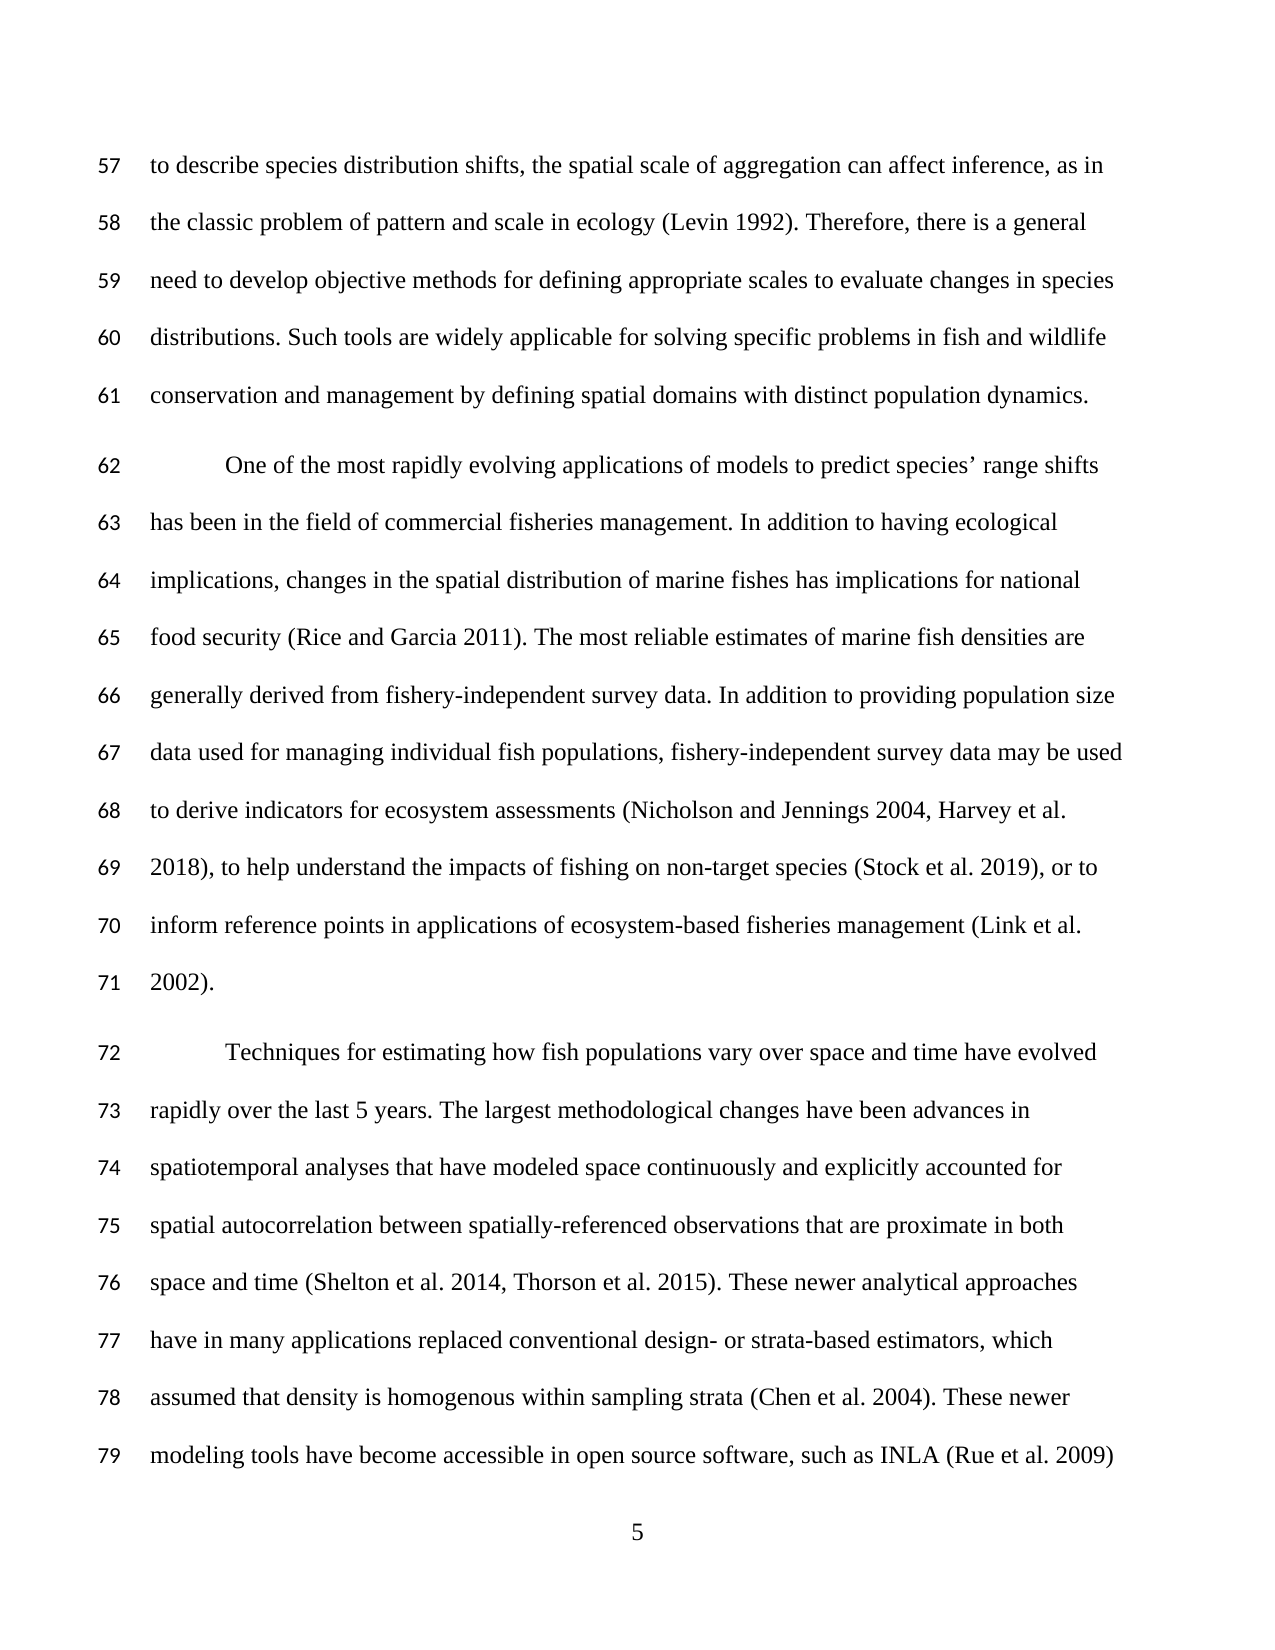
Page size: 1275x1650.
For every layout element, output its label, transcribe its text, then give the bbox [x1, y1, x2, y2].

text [150, 150, 1125, 409]
text One of the most rapidly evolving applications of models to predict species’ range shifts has been in the field of commercial fisheries management. In addition to having ecological implications, changes in the spatial distribution of marine fishes has implications for national food security (Rice and Garcia 2011). The most reliable estimates of marine fish densities are generally derived from fishery-independent survey data. In addition to providing population size data used for managing individual fish populations, fishery-independent survey data may be used to derive indicators for ecosystem assessments (Nicholson and Jennings 2004, Harvey et al. 2018), to help understand the impacts of fishing on non-target species (Stock et al. 2019), or to inform reference points in applications of ecosystem-based fisheries management (Link et al. 2002). [150, 450, 1125, 996]
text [150, 1037, 1125, 1469]
